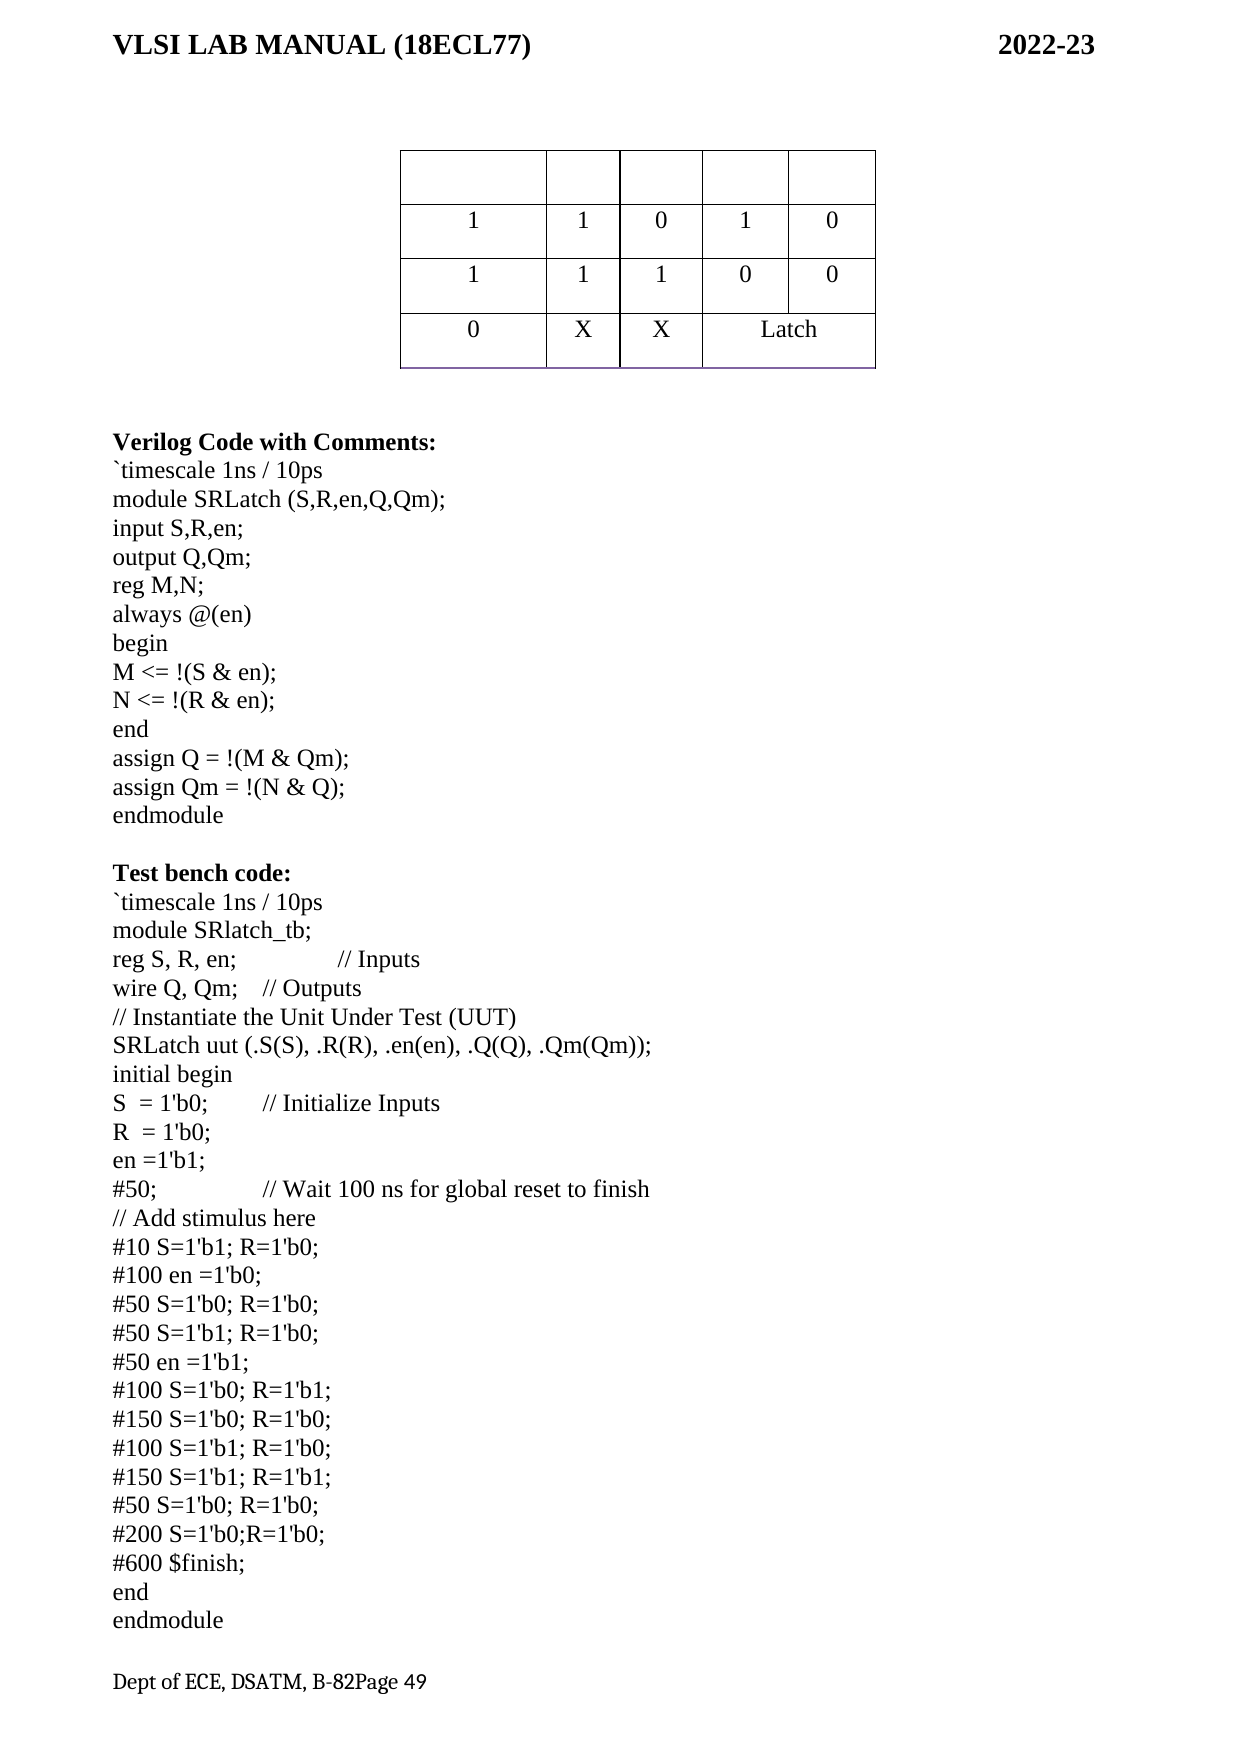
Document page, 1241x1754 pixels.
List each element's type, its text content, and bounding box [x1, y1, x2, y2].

text module SRLatch (S,R,en,Q,Qm); [112, 484, 1163, 513]
text // Instantiate the Unit Under Test (UUT) [112, 1002, 1163, 1031]
text // Add stimulus here [112, 1203, 1163, 1232]
text #600 $finish; [112, 1548, 1163, 1577]
text en =1'b1; [112, 1146, 1163, 1174]
text module SRlatch_tb; [112, 916, 1163, 944]
text S = 1'b0; // Initialize Inputs [112, 1088, 1163, 1117]
text reg S, R, en; // Inputs [112, 944, 1163, 973]
text #100 S=1'b1; R=1'b0; [112, 1433, 1163, 1462]
text endmodule [112, 1606, 1163, 1634]
table_cell 0 [703, 259, 788, 313]
table_cell 0 [401, 314, 546, 367]
text input S,R,en; [112, 513, 1163, 542]
text Verilog Code with Comments: [112, 427, 1163, 456]
text #150 S=1'b1; R=1'b1; [112, 1462, 1163, 1491]
text #50 en =1'b1; [112, 1347, 1163, 1376]
table_cell 1 [547, 205, 619, 258]
table_cell 1 [401, 151, 546, 204]
text end [112, 714, 1163, 743]
table_cell 1 [621, 259, 702, 313]
text #100 S=1'b0; R=1'b1; [112, 1376, 1163, 1404]
table_cell X [547, 314, 619, 367]
text always @(en) [112, 599, 1163, 628]
text reg M,N; [112, 571, 1163, 599]
text M <= !(S & en); [112, 657, 1163, 686]
text SRLatch uut (.S(S), .R(R), .en(en), .Q(Q), .Qm(Qm)); [112, 1031, 1163, 1059]
text assign Q = !(M & Qm); [112, 743, 1163, 772]
table_cell 1 [547, 259, 619, 313]
text N <= !(R & en); [112, 686, 1163, 714]
table_cell 1 [621, 151, 702, 204]
table_cell 0 [547, 151, 619, 204]
table_cell 0 [621, 205, 702, 258]
text `timescale 1ns / 10ps [112, 887, 1163, 916]
text #100 en =1'b0; [112, 1261, 1163, 1289]
text end [112, 1577, 1163, 1606]
text #50 S=1'b0; R=1'b0; [112, 1289, 1163, 1318]
table_cell 1 [789, 151, 875, 204]
text wire Q, Qm; // Outputs [112, 973, 1163, 1002]
text assign Qm = !(N & Q); [112, 772, 1163, 801]
text #50; // Wait 100 ns for global reset to finish [112, 1174, 1163, 1203]
table_cell 1 [401, 205, 546, 258]
text endmodule [112, 801, 1163, 829]
text #150 S=1'b0; R=1'b0; [112, 1404, 1163, 1433]
text #200 S=1'b0;R=1'b0; [112, 1519, 1163, 1548]
table_cell 0 [789, 259, 875, 313]
table_cell Latch [703, 314, 875, 367]
table_cell 1 [703, 205, 788, 258]
text Test bench code: [112, 858, 1163, 887]
table_cell 1 [401, 259, 546, 313]
text output Q,Qm; [112, 542, 1163, 571]
text R = 1'b0; [112, 1117, 1163, 1146]
text #50 S=1'b1; R=1'b0; [112, 1318, 1163, 1347]
table_cell X [621, 314, 702, 367]
table_cell 0 [703, 151, 788, 204]
text #10 S=1'b1; R=1'b0; [112, 1232, 1163, 1261]
text `timescale 1ns / 10ps [112, 456, 1163, 484]
text #50 S=1'b0; R=1'b0; [112, 1491, 1163, 1519]
table_cell 0 [789, 205, 875, 258]
text begin [112, 628, 1163, 657]
text initial begin [112, 1059, 1163, 1088]
